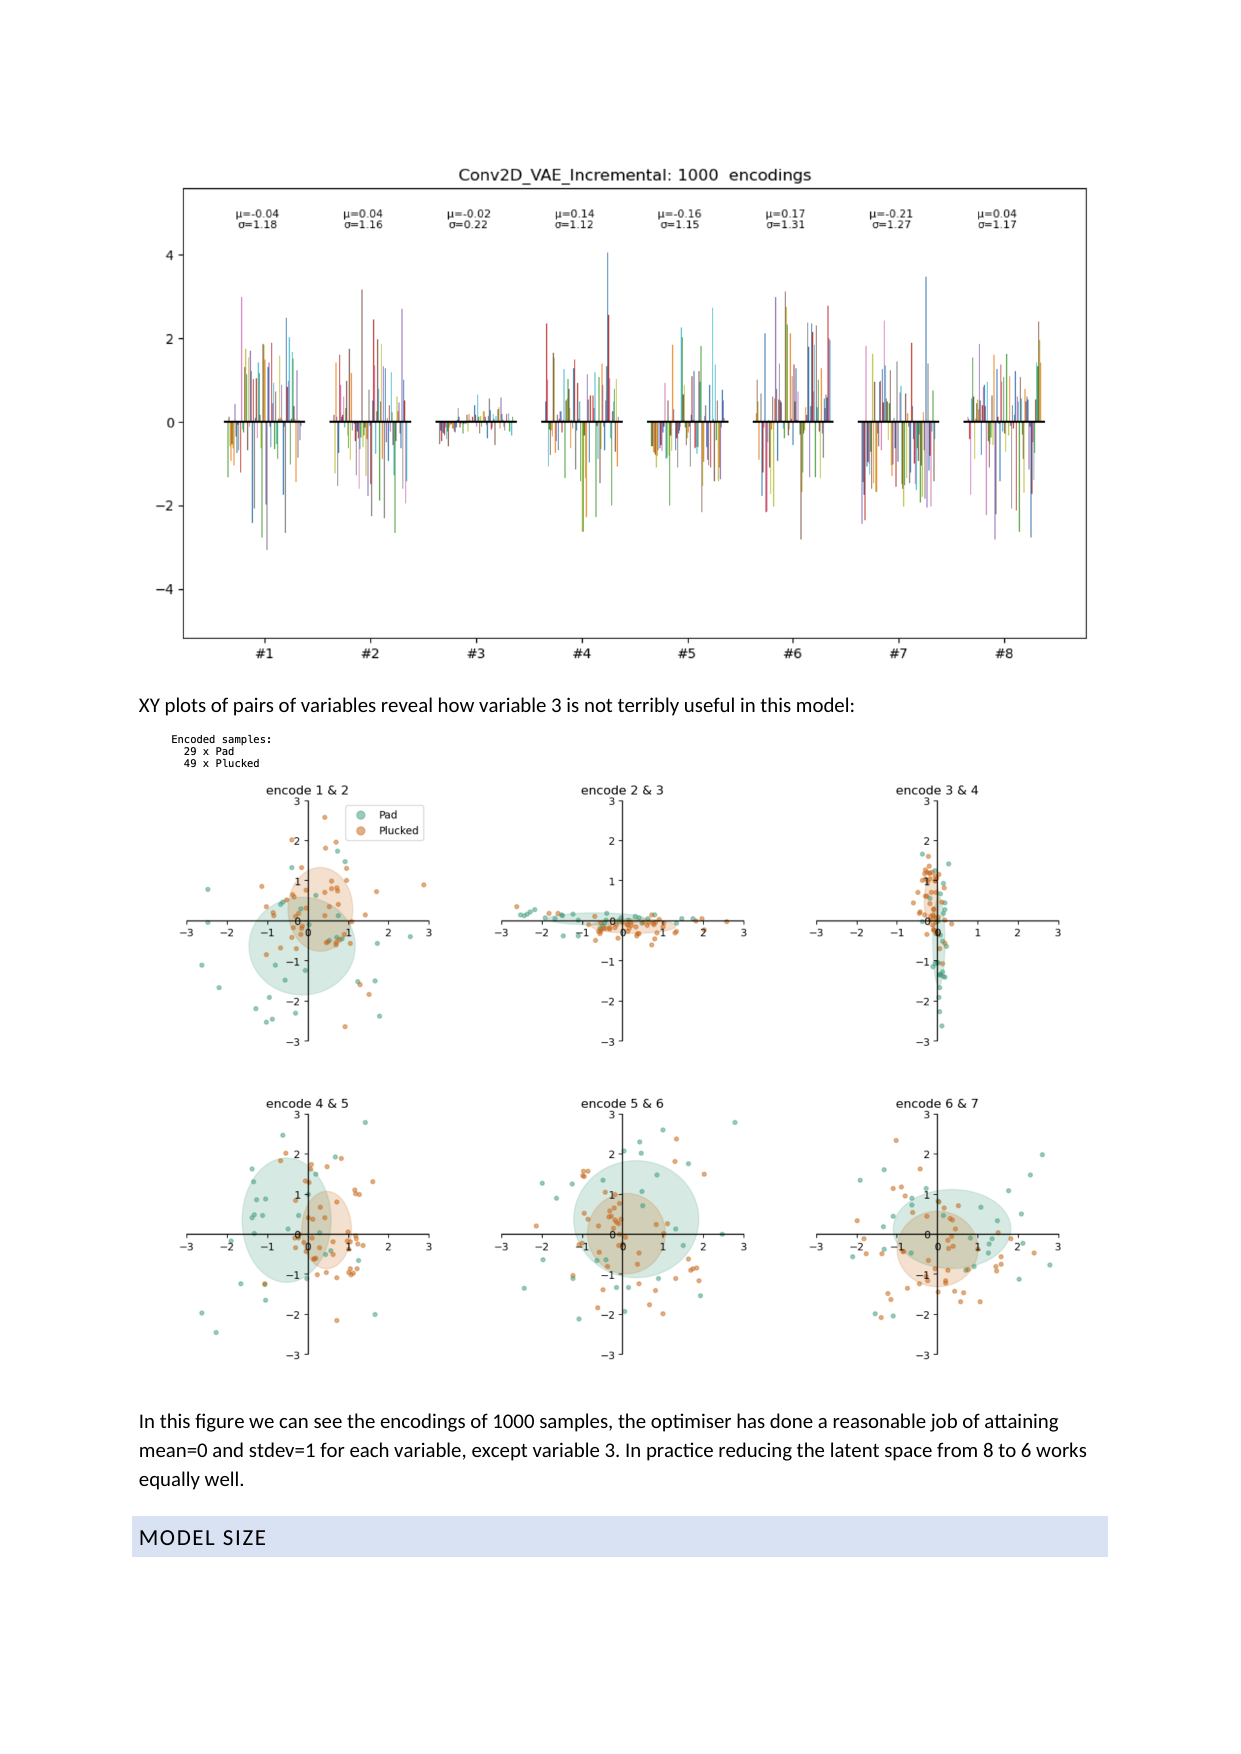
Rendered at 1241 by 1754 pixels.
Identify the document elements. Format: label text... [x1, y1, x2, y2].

text XY plots of pairs of variables reveal how variable 3 is not terribly useful in this model: [139, 692, 1101, 721]
picture [138, 150, 1101, 668]
text In this figure we can see the encodings of 1000 samples, the optimiser has done a reasonable job of attaining mean=0 and stdev=1 for each variable, except variable 3. In practice reducing the latent space from 8 to 6 works equally well. [139, 1408, 1101, 1492]
picture [138, 721, 1101, 1384]
subtitle model size [139, 1523, 1101, 1551]
